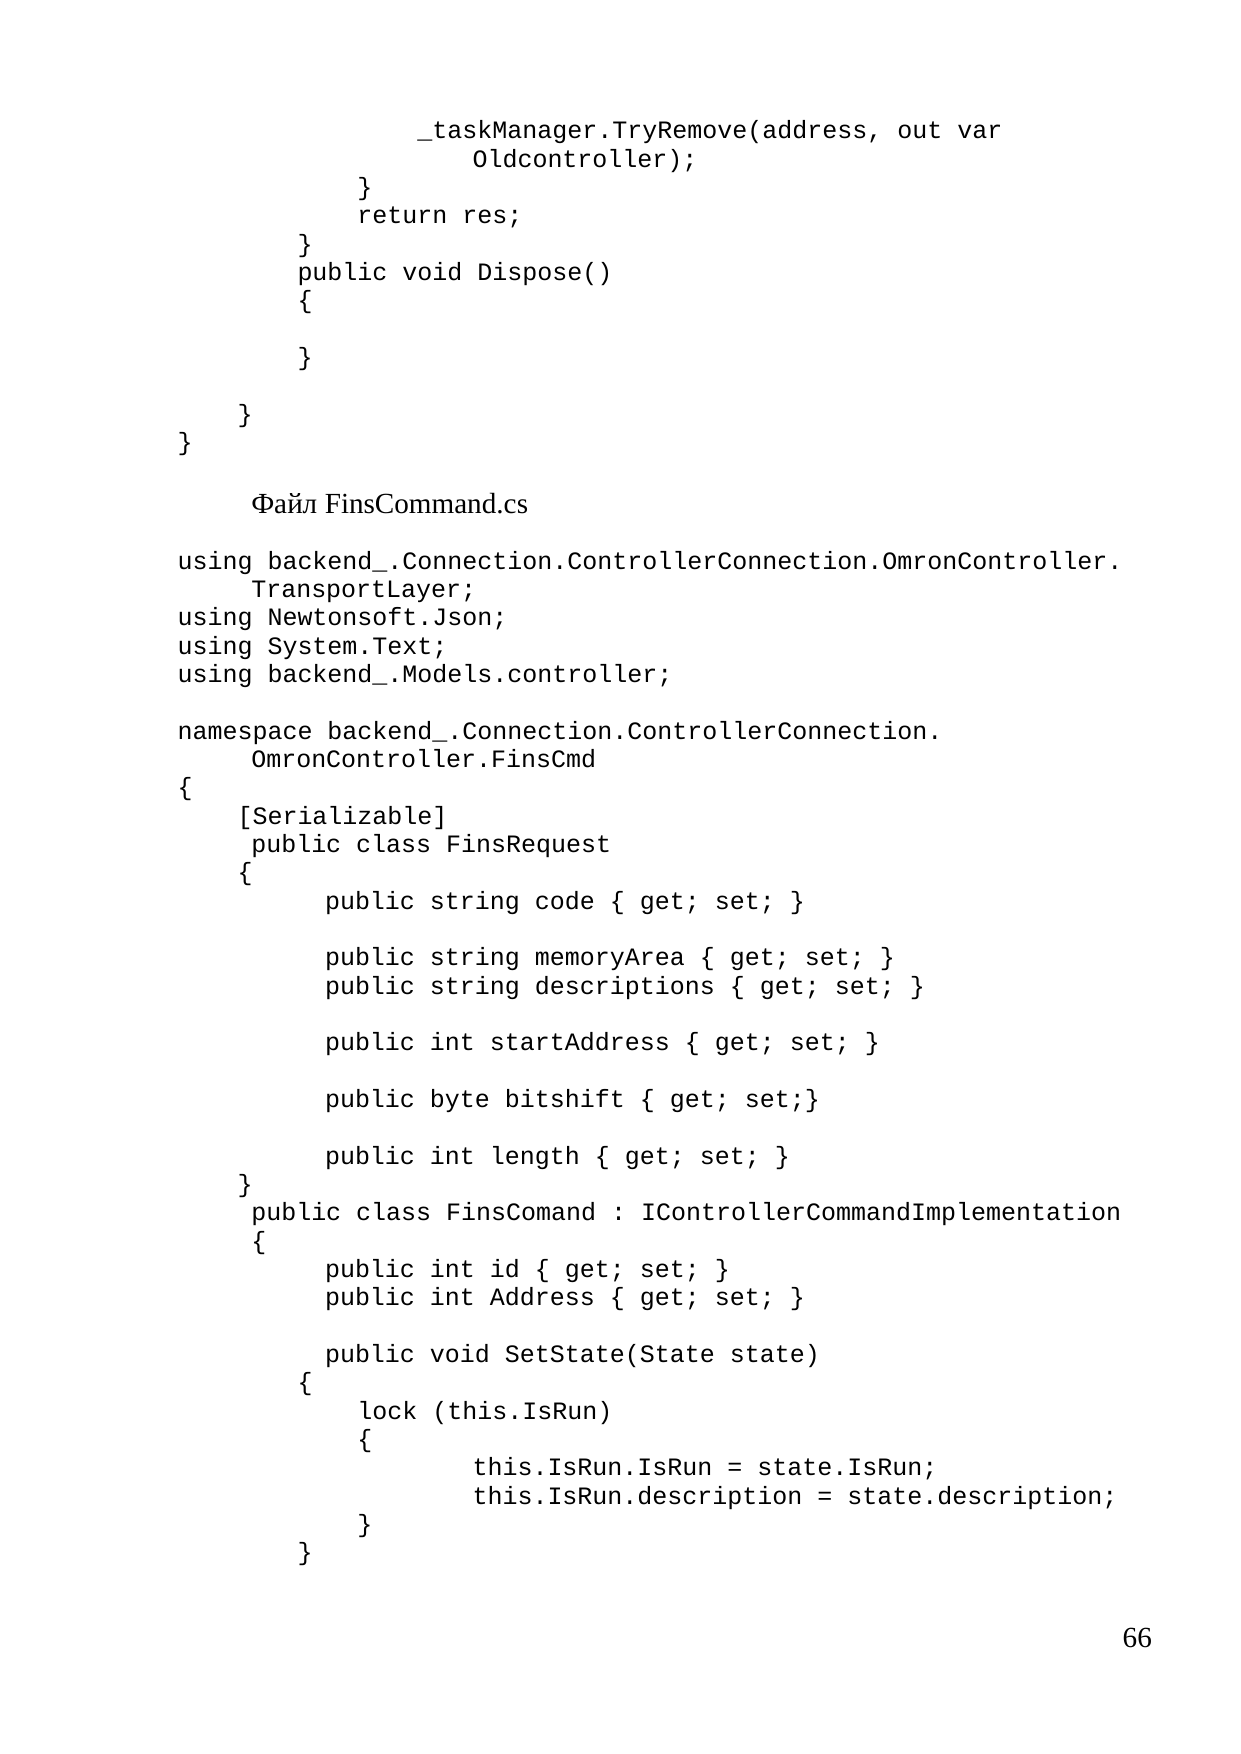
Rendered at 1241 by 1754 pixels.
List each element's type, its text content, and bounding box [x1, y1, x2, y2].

text { [177, 775, 1152, 803]
text lock (this.IsRun) [177, 1398, 1152, 1427]
text } [177, 345, 1152, 373]
text { [177, 1427, 1152, 1455]
text using backend_.Connection.ControllerConnection.OmronController. [177, 548, 1152, 577]
text _taskManager.TryRemove(address, out var [177, 118, 1152, 146]
text public string descriptions { get; set; } [177, 973, 1152, 1002]
text public byte bitshift { get; set;} [177, 1087, 1152, 1115]
text { [177, 860, 1152, 888]
text OmronController.FinsCmd [177, 747, 1152, 775]
text Oldcontroller); [398, 146, 1152, 175]
text public string code { get; set; } [177, 888, 1152, 917]
text public void SetState(State state) [177, 1342, 1152, 1370]
text } [177, 401, 1152, 430]
text public int startAddress { get; set; } [177, 1030, 1152, 1058]
text } [177, 430, 1152, 458]
text { [177, 1228, 1152, 1257]
text public int length { get; set; } [177, 1143, 1152, 1172]
text return res; [177, 203, 1152, 231]
text } [177, 1172, 1152, 1200]
text } [177, 175, 1152, 203]
text using backend_.Models.controller; [177, 662, 1152, 690]
text } [177, 1540, 1152, 1568]
text using System.Text; [177, 633, 1152, 662]
text public int Address { get; set; } [177, 1285, 1152, 1313]
text public void Dispose() [177, 260, 1152, 288]
text this.IsRun.IsRun = state.IsRun; [177, 1455, 1152, 1483]
text Файл FinsCommand.cs [177, 486, 1152, 520]
text namespace backend_.Connection.ControllerConnection. [177, 718, 1152, 747]
text public int id { get; set; } [177, 1257, 1152, 1285]
text TransportLayer; [251, 577, 1152, 605]
text using Newtonsoft.Json; [177, 605, 1152, 633]
text } [177, 1512, 1152, 1540]
text } [177, 231, 1152, 260]
text { [177, 1370, 1152, 1398]
text this.IsRun.description = state.description; [177, 1483, 1152, 1512]
text public string memoryArea { get; set; } [177, 945, 1152, 973]
text { [177, 288, 1152, 316]
text public class FinsComand : IControllerCommandImplementation [177, 1200, 1152, 1228]
text public class FinsRequest [177, 832, 1152, 860]
text [Serializable] [177, 803, 1152, 832]
